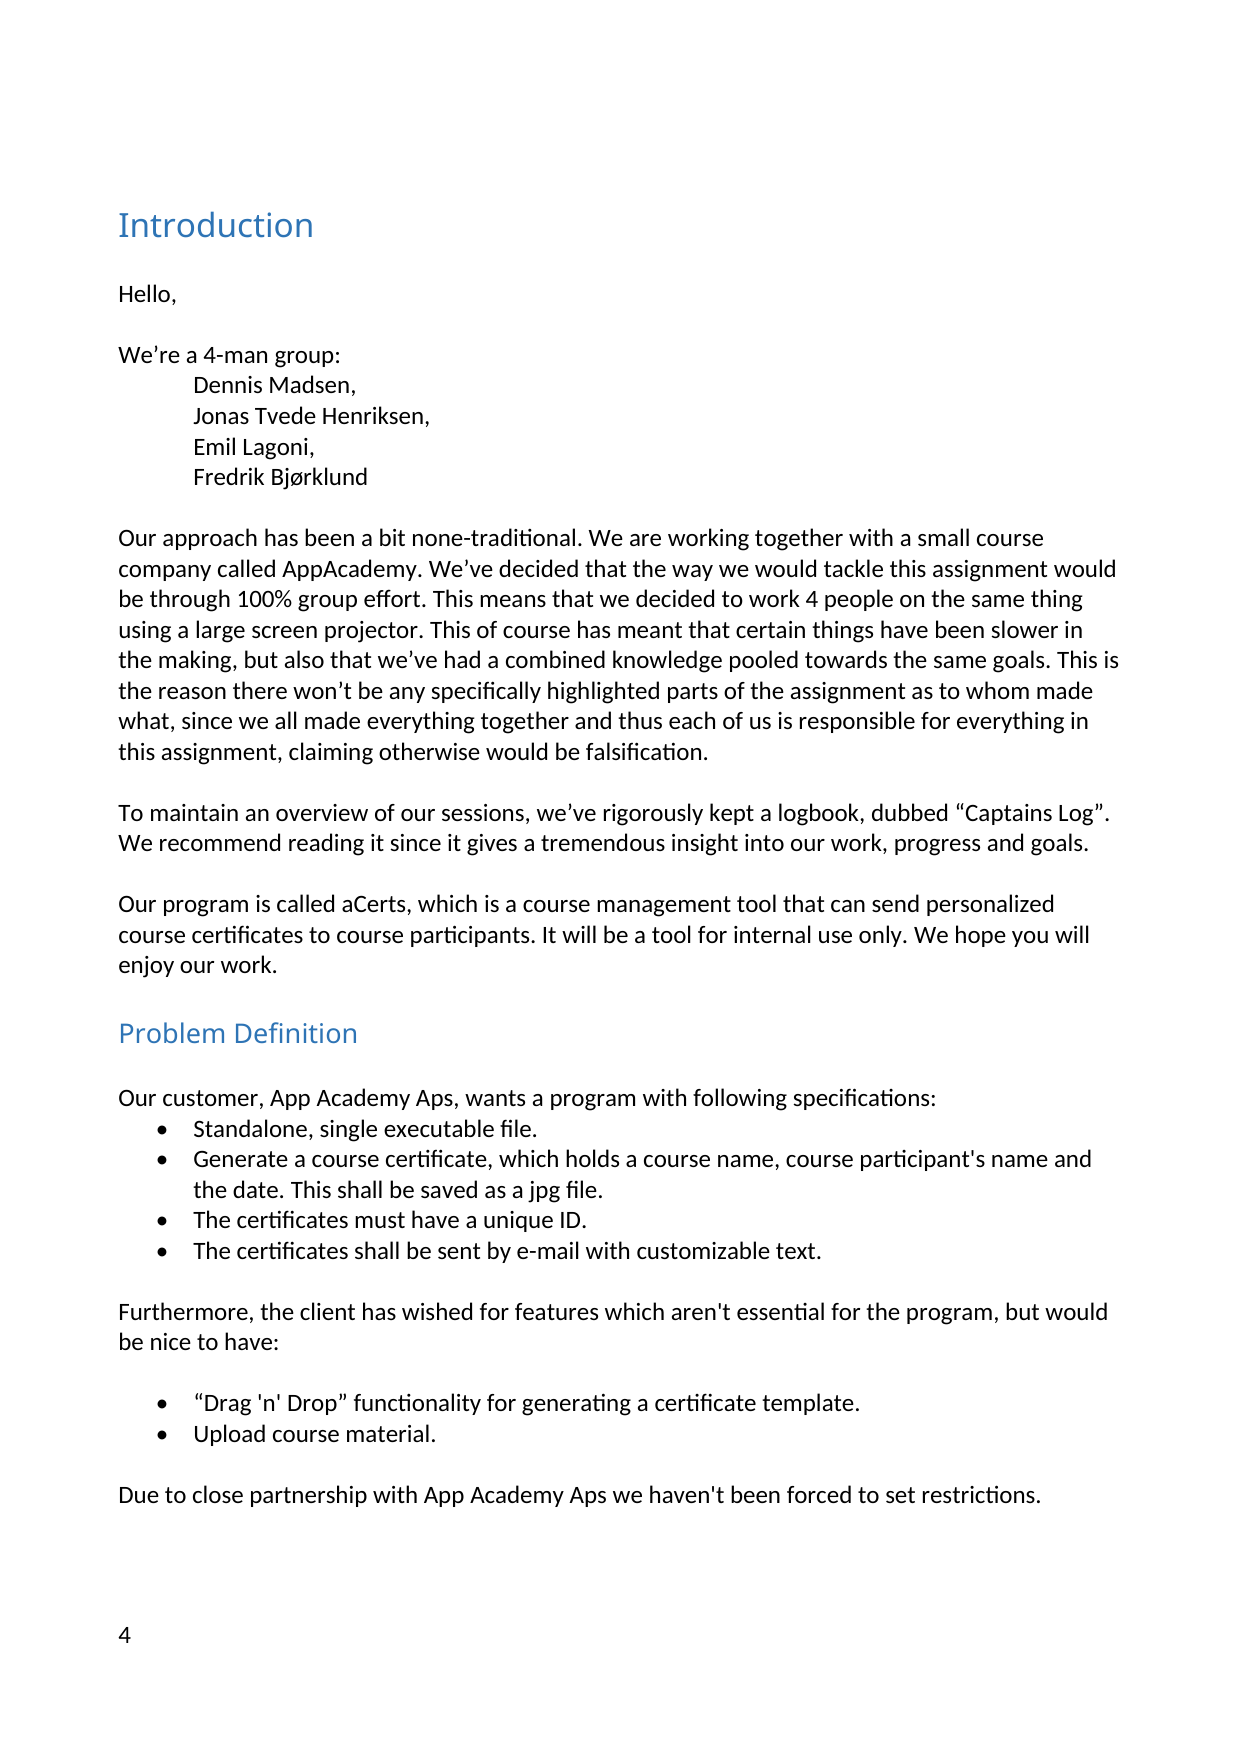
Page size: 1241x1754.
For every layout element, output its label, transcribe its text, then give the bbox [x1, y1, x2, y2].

list Generate a course certificate, which holds a course name, course participant's name and the date. This shall be saved as a jpg file. [156, 1143, 1122, 1204]
text Our program is called aCerts, which is a course management tool that can send personalized course certificates to course participants. It will be a tool for internal use only. We hope you will enjoy our work. [118, 888, 1122, 980]
subtitle Problem Definition [118, 1015, 1122, 1052]
subtitle Introduction [118, 202, 1122, 248]
text Furthermore, the client has wished for features which aren't essential for the program, but would be nice to have: [118, 1296, 1122, 1357]
text Our customer, App Academy Aps, wants a program with following specifications: [118, 1082, 1122, 1113]
text We’re a 4-man group: [118, 339, 1122, 370]
text Fredrik Bjørklund [118, 461, 1122, 492]
text Our approach has been a bit none-traditional. We are working together with a small course company called AppAcademy. We’ve decided that the way we would tackle this assignment would be through 100% group effort. This means that we decided to work 4 people on the same thing using a large screen projector. This of course has meant that certain things have been slower in the making, but also that we’ve had a combined knowledge pooled towards the same goals. This is the reason there won’t be any specifically highlighted parts of the assignment as to whom made what, since we all made everything together and thus each of us is responsible for everything in this assignment, claiming otherwise would be falsification. [118, 522, 1122, 766]
list Upload course material. [156, 1418, 1122, 1448]
text Jonas Tvede Henriksen, [118, 400, 1122, 431]
list Standalone, single executable file. [156, 1113, 1122, 1143]
text To maintain an overview of our sessions, we’ve rigorously kept a logbook, dubbed “Captains Log”. We recommend reading it since it gives a tremendous insight into our work, progress and goals. [118, 797, 1122, 858]
text Dennis Madsen, [118, 370, 1122, 400]
text Emil Lagoni, [118, 431, 1122, 461]
list The certificates shall be sent by e-mail with customizable text. [156, 1235, 1122, 1265]
list The certificates must have a unique ID. [156, 1204, 1122, 1235]
text Due to close partnership with App Academy Aps we haven't been forced to set restrictions. [118, 1479, 1122, 1509]
text Hello, [118, 278, 1122, 309]
list “Drag 'n' Drop” functionality for generating a certificate template. [156, 1387, 1122, 1418]
